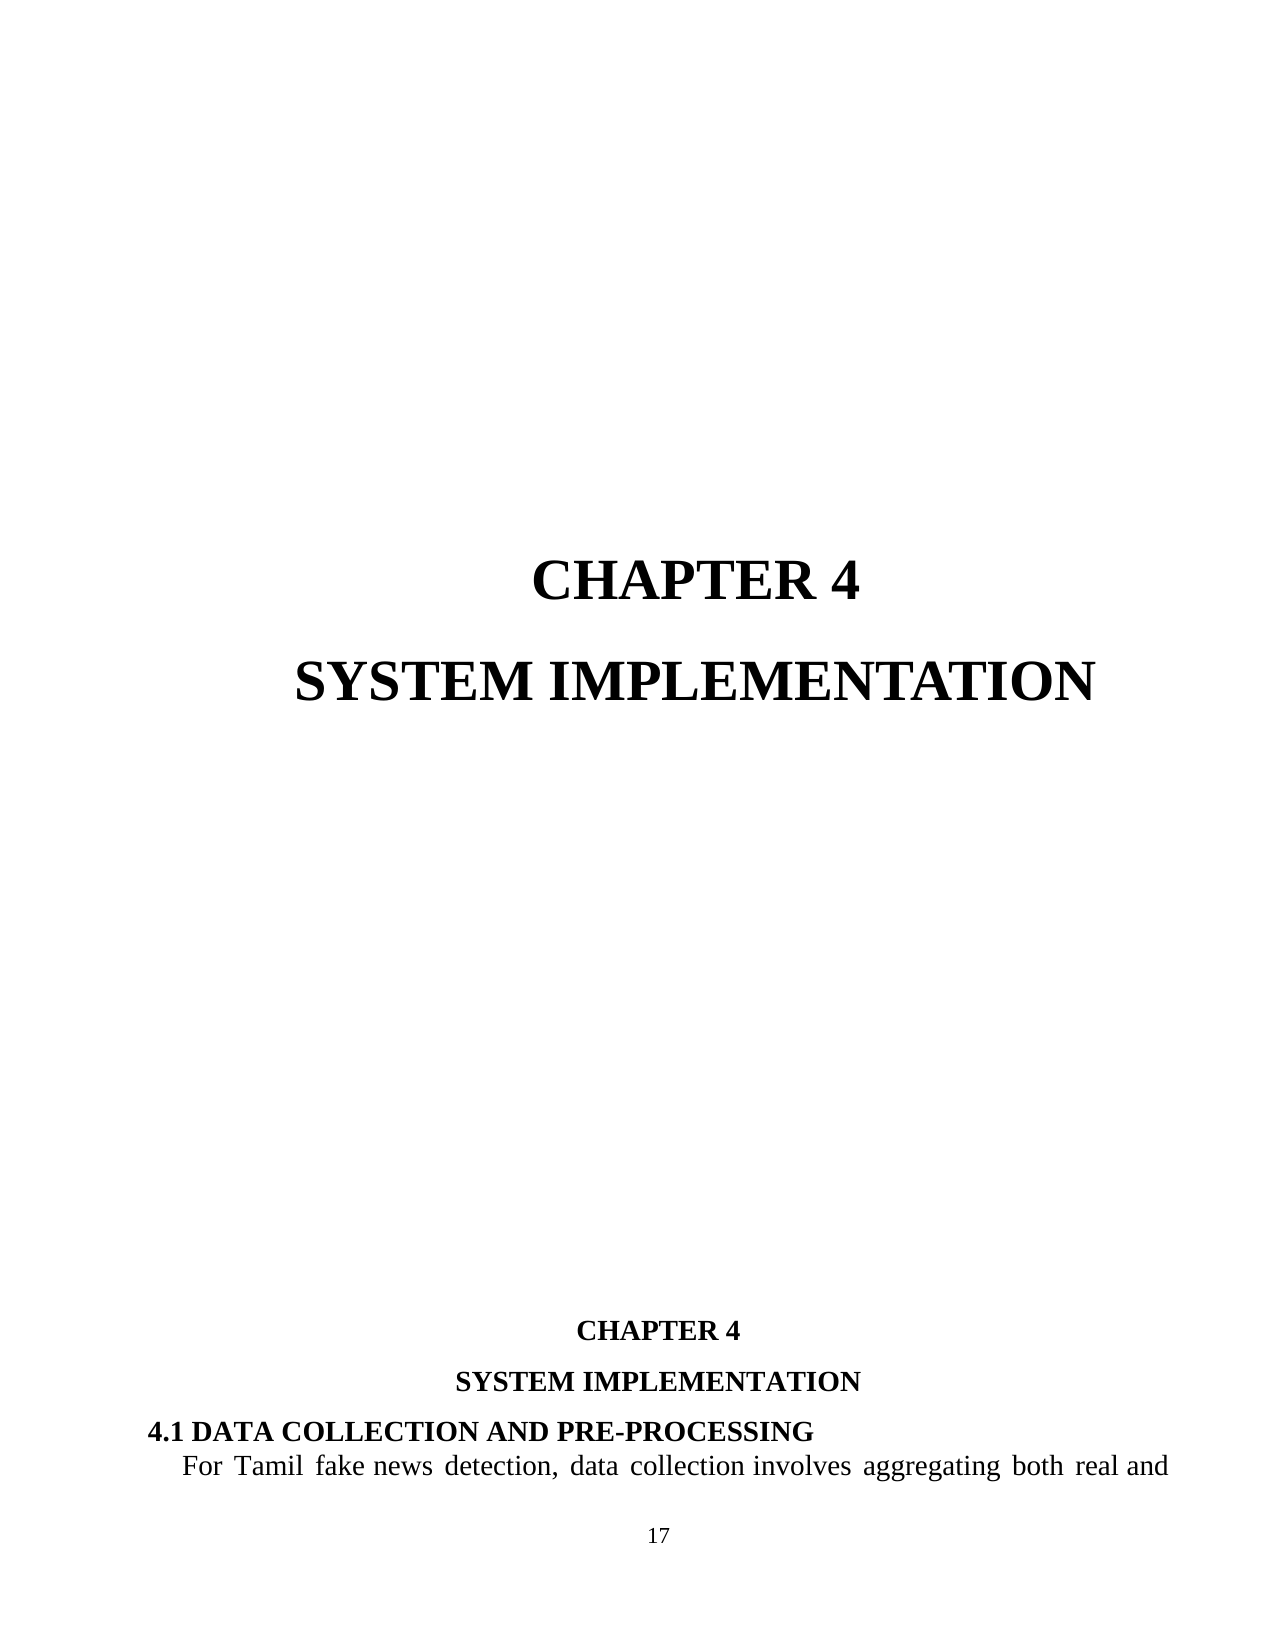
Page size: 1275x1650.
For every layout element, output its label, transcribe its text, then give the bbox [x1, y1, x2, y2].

text 4.1 DATA COLLECTION AND PRE-PROCESSING [148, 1414, 1169, 1448]
list SYSTEM IMPLEMENTATION [223, 646, 1169, 713]
text SYSTEM IMPLEMENTATION [148, 1364, 1169, 1397]
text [148, 1448, 1169, 1481]
list CHAPTER 4 [223, 545, 1169, 612]
text CHAPTER 4 [148, 1313, 1169, 1347]
